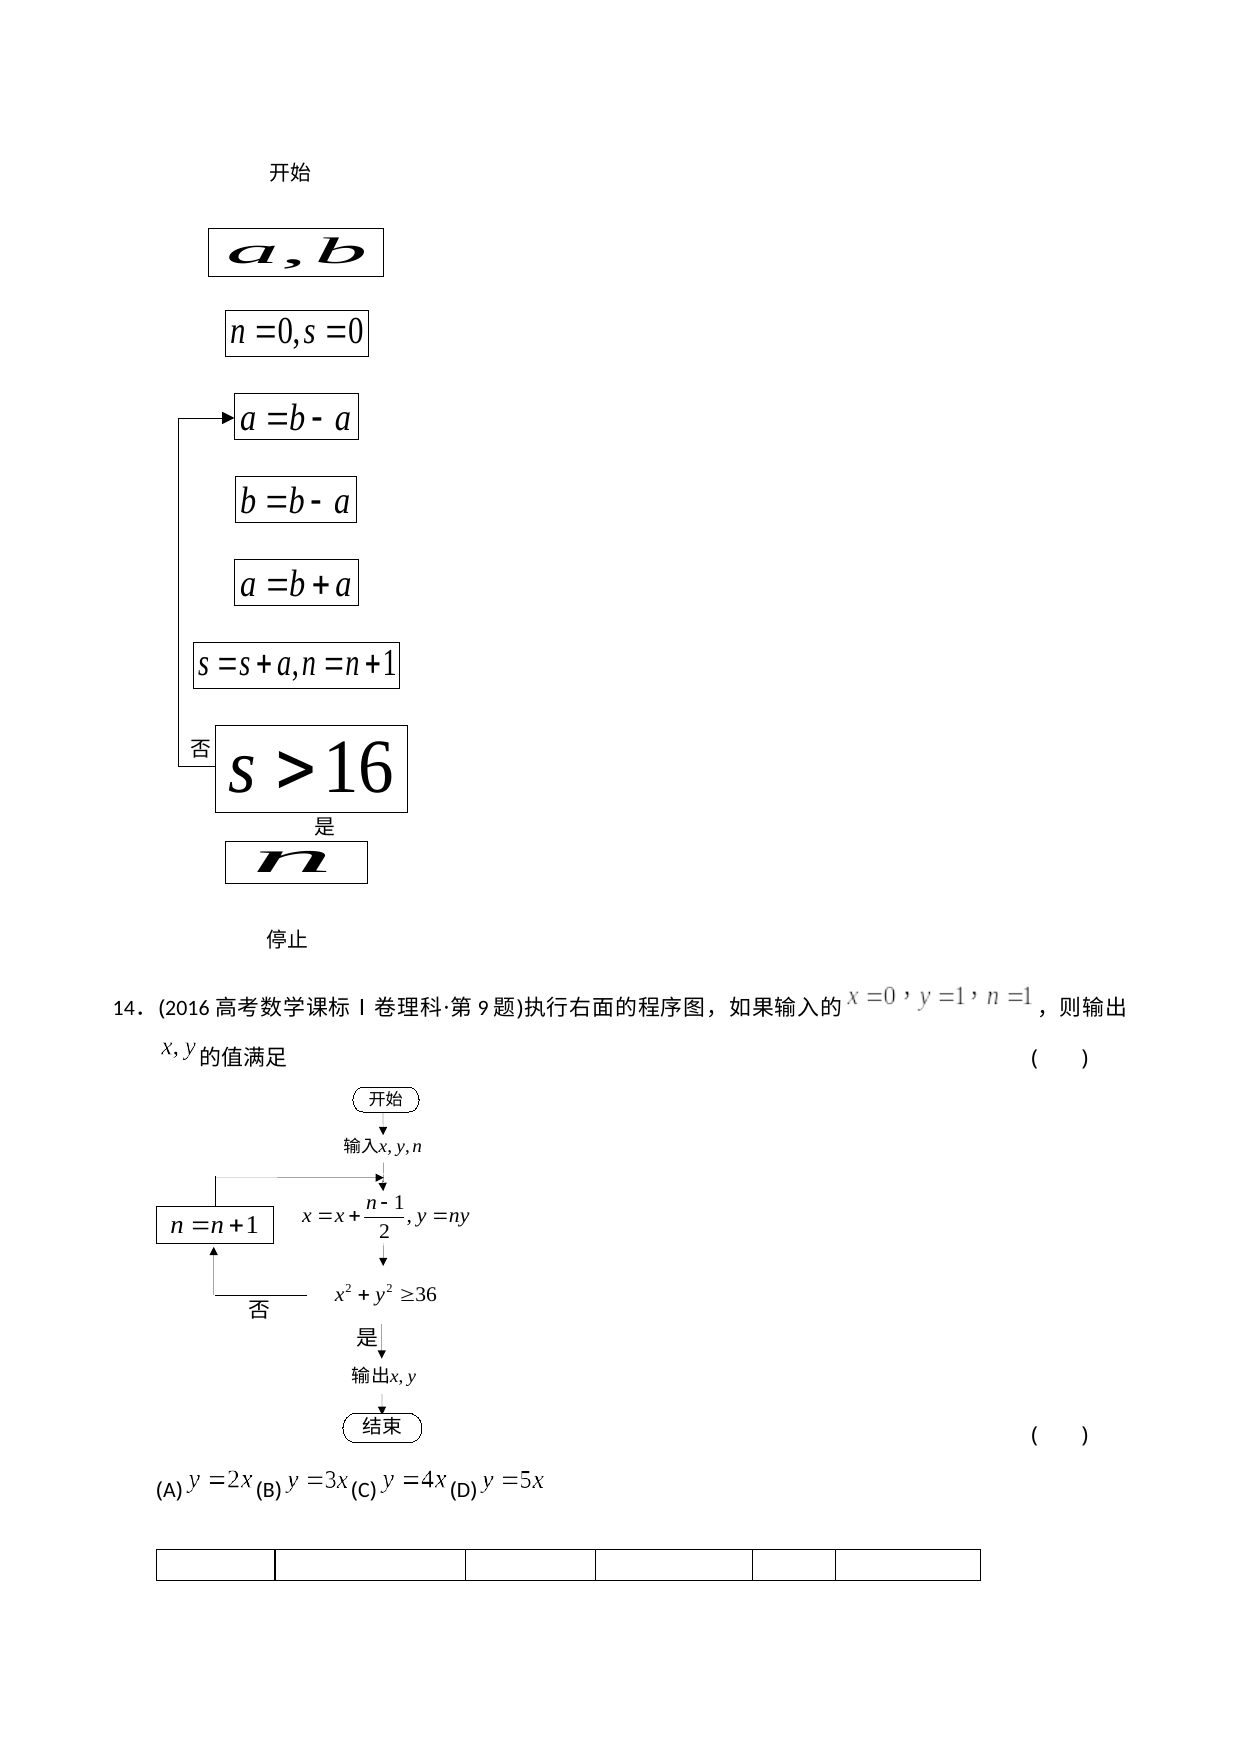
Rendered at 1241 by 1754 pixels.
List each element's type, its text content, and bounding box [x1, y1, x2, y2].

table_cell [466, 1550, 595, 1580]
table_cell [276, 1550, 465, 1580]
table_cell [596, 1550, 752, 1580]
table_cell [157, 1550, 274, 1580]
text 14．(2016高考数学课标Ⅰ卷理科·第9题)执行右面的程序图，如果输入的，则输出的值满足 ( ) [112, 982, 1128, 1071]
text ( ) [156, 1087, 1128, 1449]
text (A)(B)(C)(D) [156, 1465, 1128, 1504]
table_cell [753, 1550, 835, 1580]
table_cell [836, 1550, 980, 1580]
